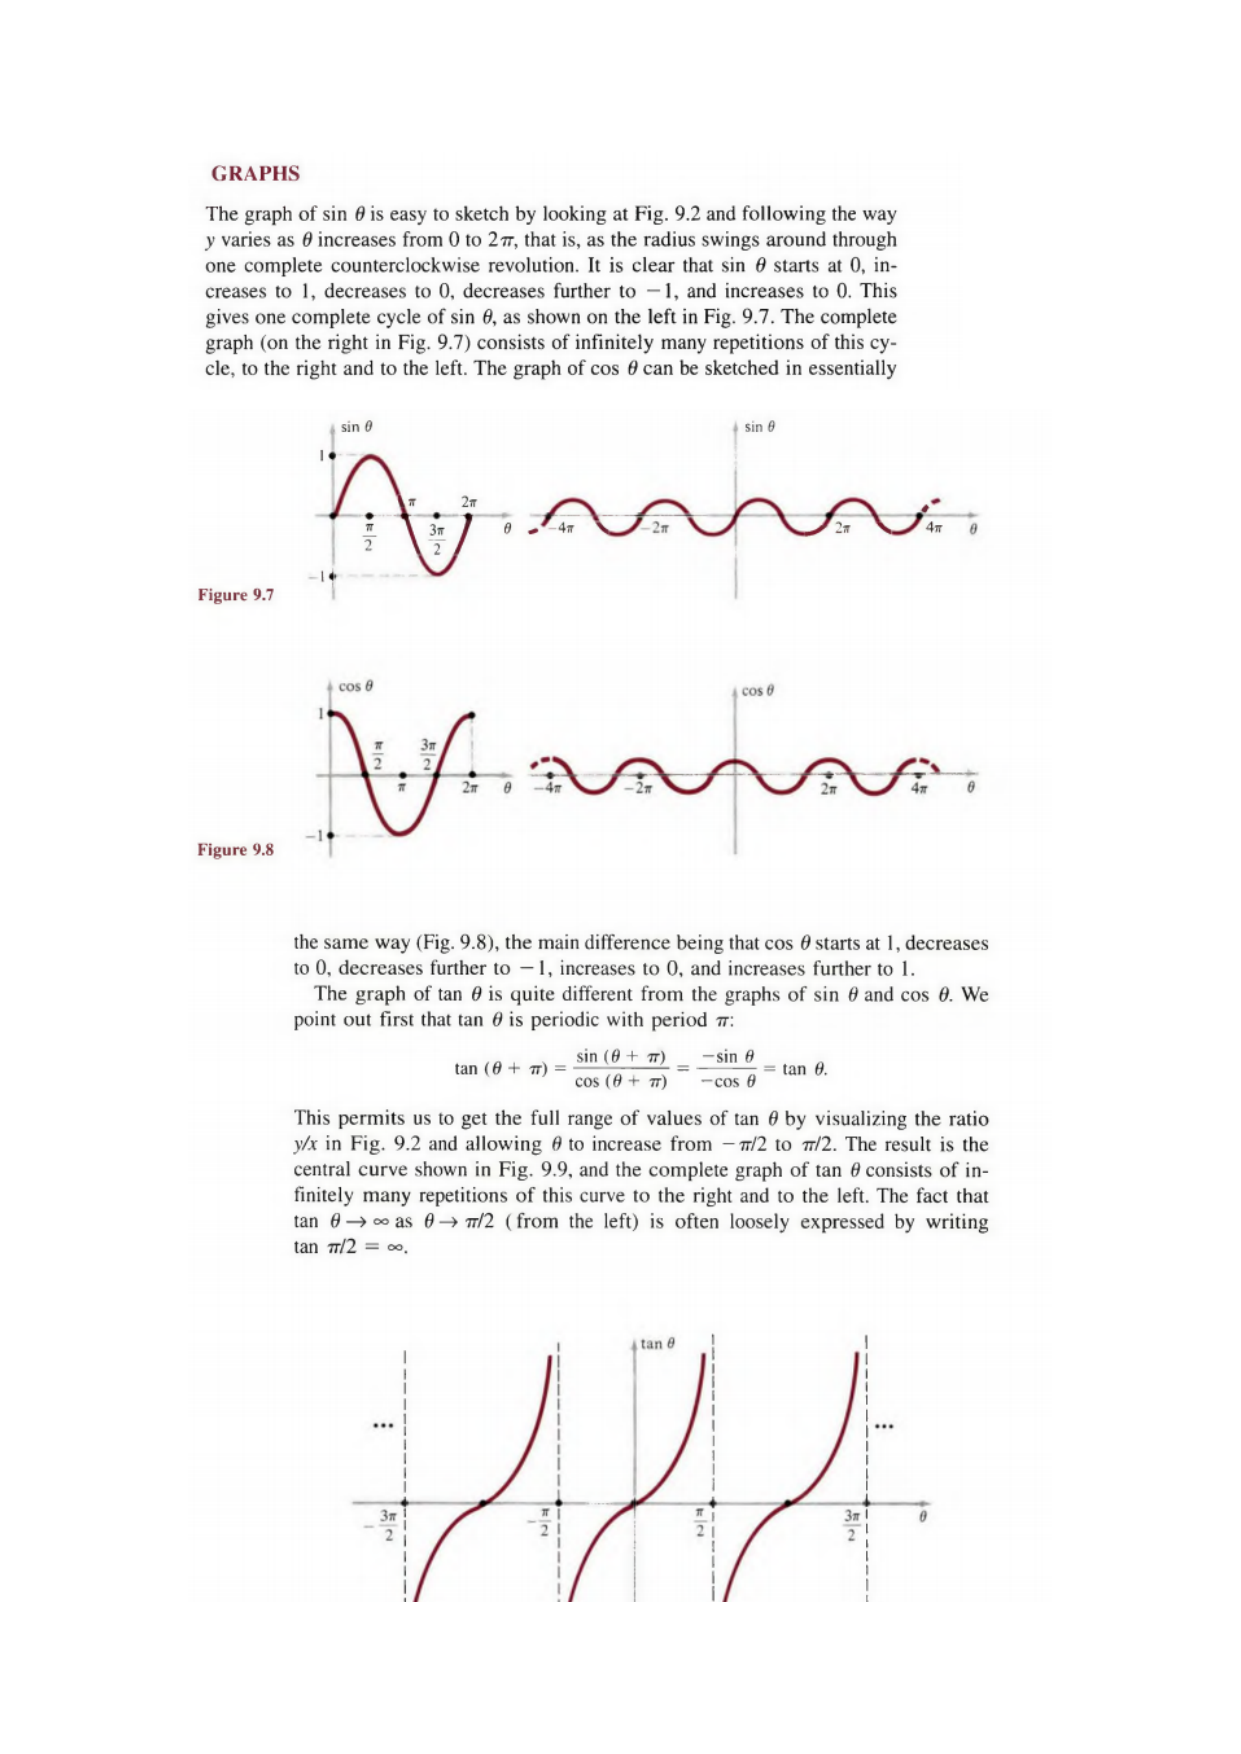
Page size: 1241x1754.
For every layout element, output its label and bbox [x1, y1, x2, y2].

picture [187, 152, 1053, 1602]
